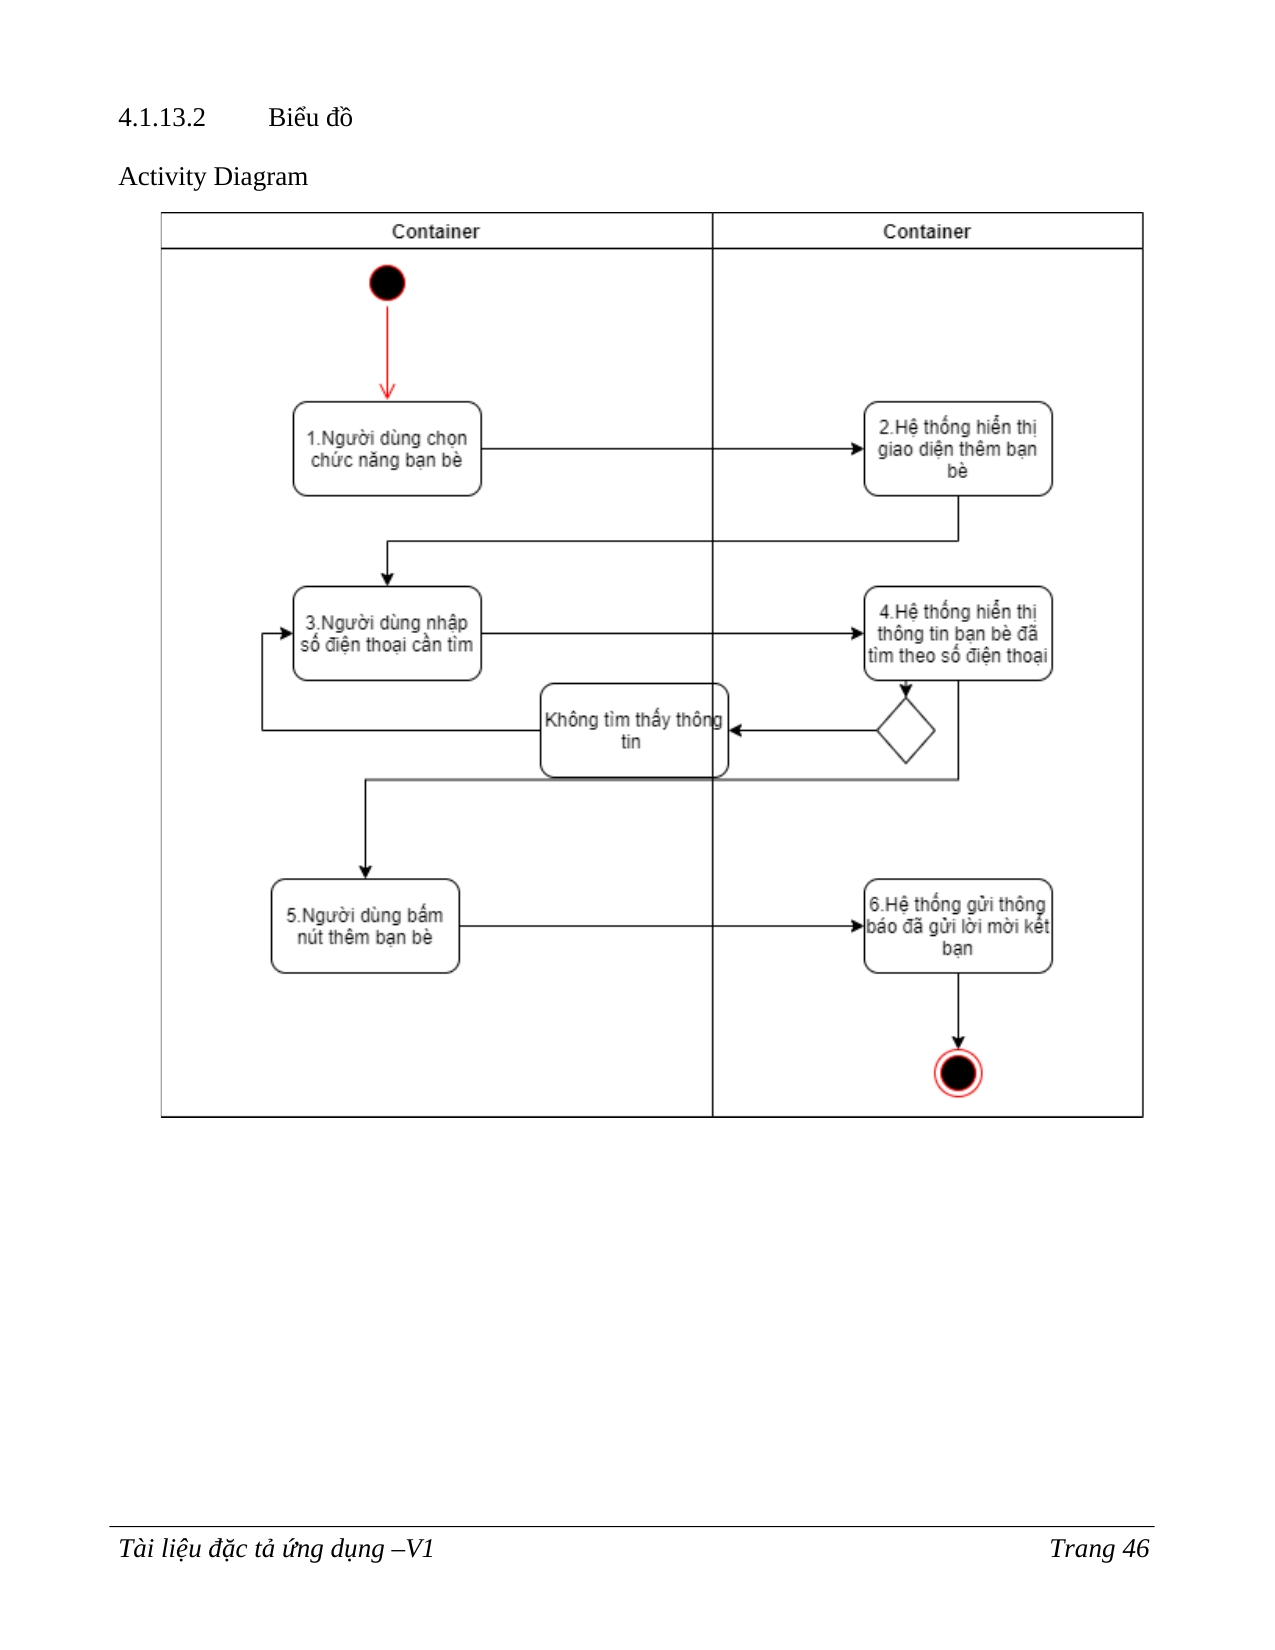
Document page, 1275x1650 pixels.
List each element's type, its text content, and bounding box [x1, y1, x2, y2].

picture [160, 212, 1144, 1118]
text Activity Diagram [118, 160, 1186, 191]
subtitle Biểu đồ [118, 101, 1186, 132]
